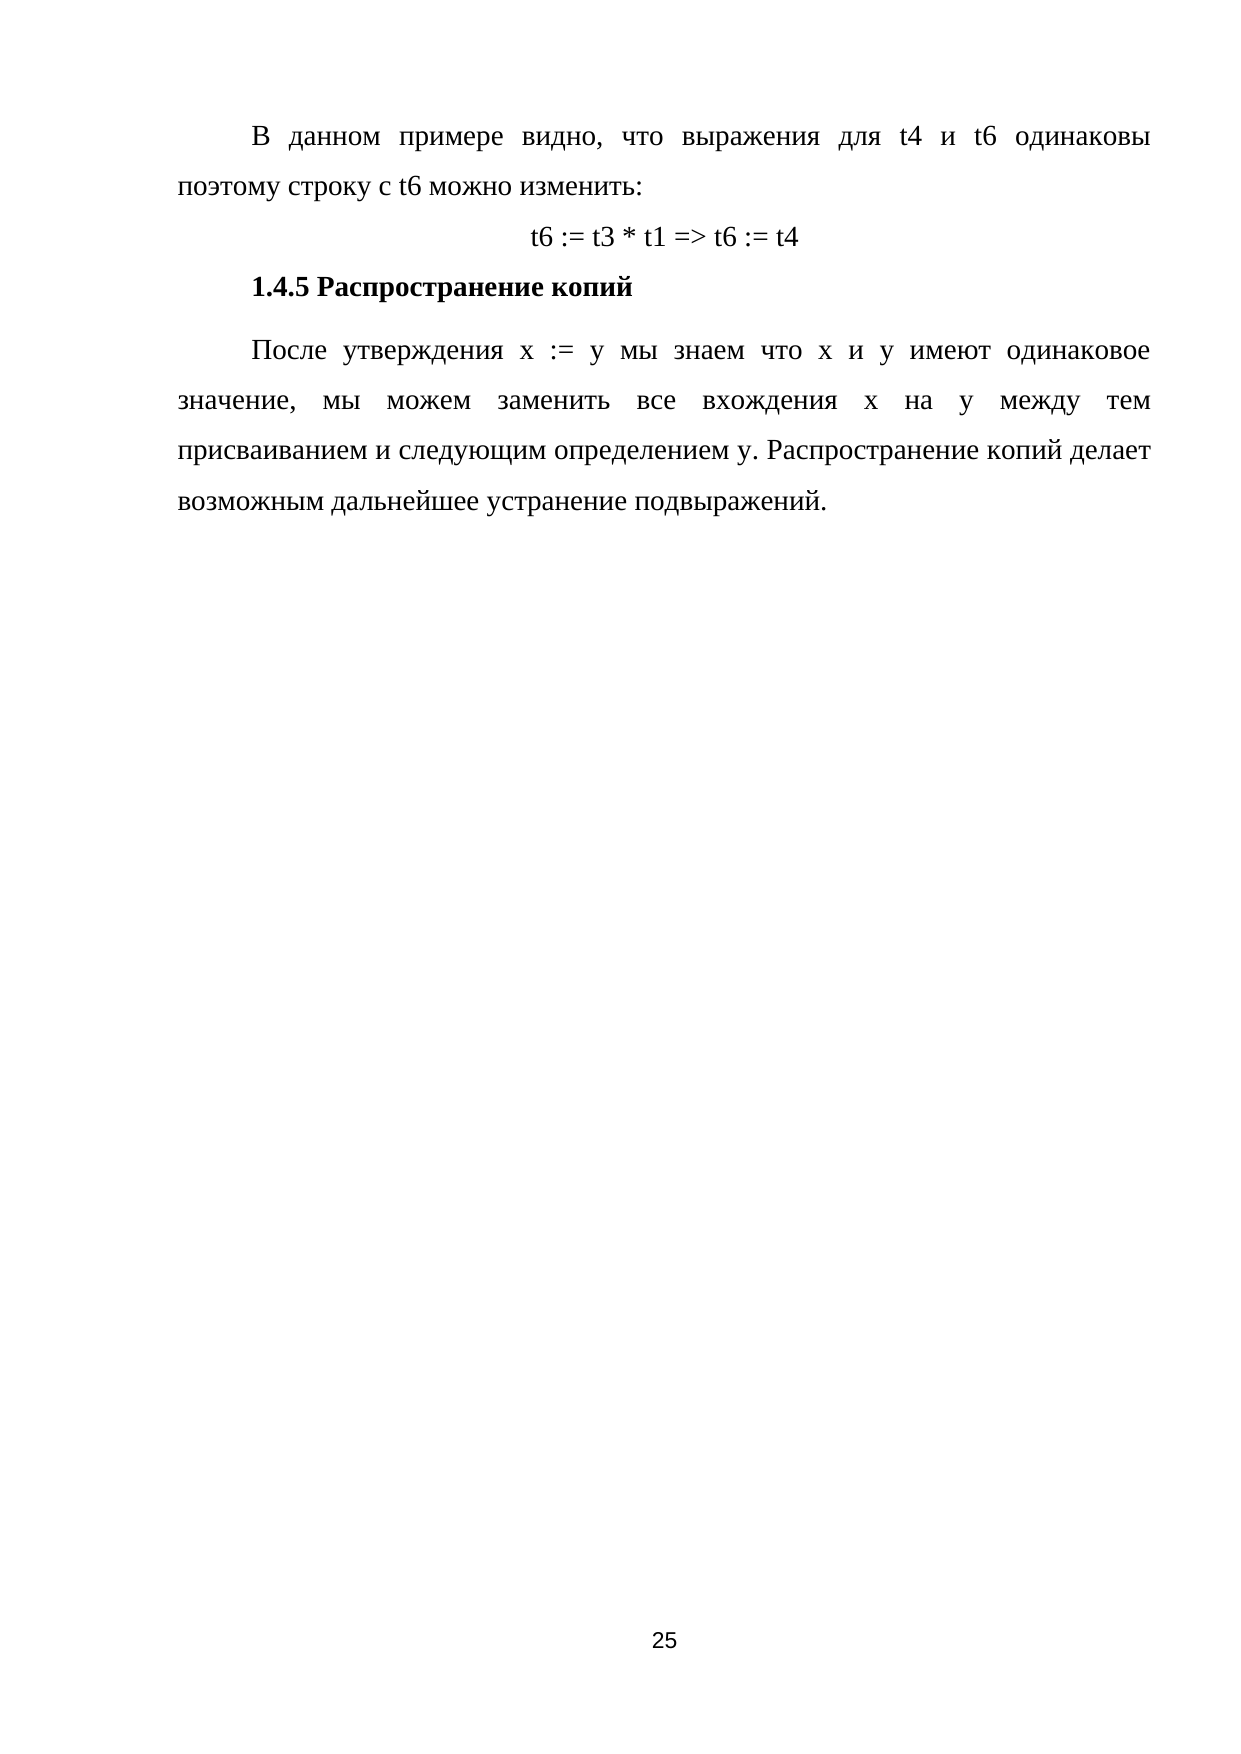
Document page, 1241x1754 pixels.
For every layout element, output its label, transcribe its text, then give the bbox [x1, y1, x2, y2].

text После утверждения x := y мы знаем что x и y имеют одинаковое значение, мы можем заменить все вхождения x на y между тем присваиванием и следующим определением y. Распространение копий делает возможным дальнейшее устранение подвыражений. [177, 332, 1152, 516]
text В данном примере видно, что выражения для t4 и t6 одинаковы поэтому строку с t6 можно изменить: [177, 118, 1152, 202]
text t6 := t3 * t1 => t6 := t4 [177, 219, 1152, 252]
subtitle 1.4.5 Распространение копий [177, 269, 1152, 303]
